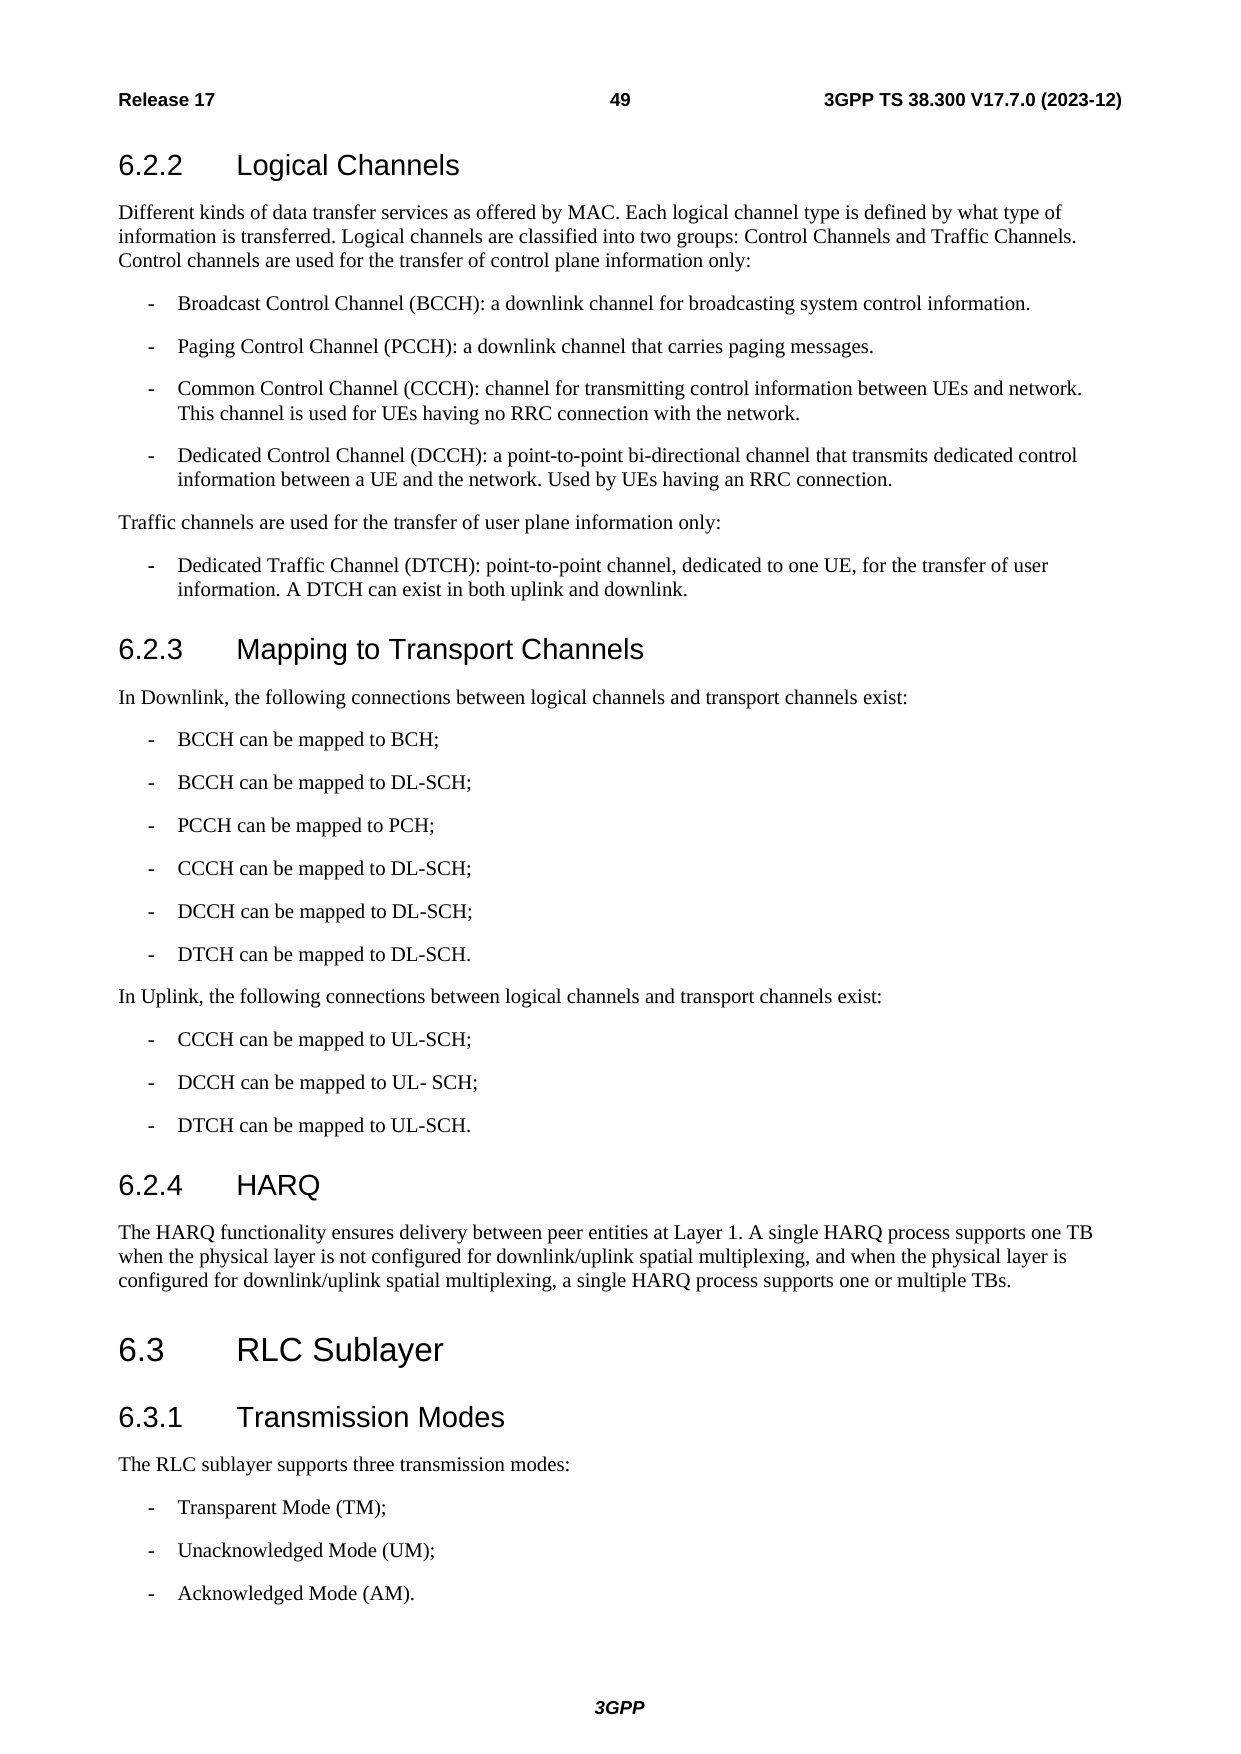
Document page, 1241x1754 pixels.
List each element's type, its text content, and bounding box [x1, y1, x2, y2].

subtitle 6.2.2 Logical Channels [118, 147, 1122, 181]
text - BCCH can be mapped to BCH; [148, 727, 1122, 751]
text The HARQ functionality ensures delivery between peer entities at Layer 1. A single HARQ process supports one TB when the physical layer is not configured for downlink/uplink spatial multiplexing, and when the physical layer is configured for downlink/uplink spatial multiplexing, a single HARQ process supports one or multiple TBs. [118, 1220, 1122, 1292]
subtitle 6.2.4 HARQ [118, 1168, 1122, 1202]
text - CCCH can be mapped to DL-SCH; [148, 856, 1122, 880]
text - CCCH can be mapped to UL-SCH; [148, 1027, 1122, 1051]
text Different kinds of data transfer services as offered by MAC. Each logical channel type is defined by what type of information is transferred. Logical channels are classified into two groups: Control Channels and Traffic Channels. Control channels are used for the transfer of control plane information only: [118, 200, 1122, 272]
text - Dedicated Traffic Channel (DTCH): point-to-point channel, dedicated to one UE, for the transfer of user information. A DTCH can exist in both uplink and downlink. [148, 553, 1122, 601]
text - DTCH can be mapped to UL-SCH. [148, 1113, 1122, 1137]
text - DTCH can be mapped to DL-SCH. [148, 941, 1122, 966]
text - DCCH can be mapped to DL-SCH; [148, 899, 1122, 923]
subtitle 6.2.3 Mapping to Transport Channels [118, 632, 1122, 666]
text - Unacknowledged Mode (UM); [148, 1538, 1122, 1562]
text - Common Control Channel (CCCH): channel for transmitting control information between UEs and network. This channel is used for UEs having no RRC connection with the network. [148, 376, 1122, 424]
text - BCCH can be mapped to DL-SCH; [148, 770, 1122, 794]
subtitle 6.3 RLC Sublayer [118, 1330, 1122, 1368]
text - PCCH can be mapped to PCH; [148, 813, 1122, 837]
text The RLC sublayer supports three transmission modes: [118, 1452, 1122, 1476]
text In Uplink, the following connections between logical channels and transport channels exist: [118, 984, 1122, 1008]
text - Broadcast Control Channel (BCCH): a downlink channel for broadcasting system control information. [148, 291, 1122, 315]
subtitle 6.3.1 Transmission Modes [118, 1400, 1122, 1433]
text - Dedicated Control Channel (DCCH): a point-to-point bi-directional channel that transmits dedicated control information between a UE and the network. Used by UEs having an RRC connection. [148, 443, 1122, 491]
text - DCCH can be mapped to UL- SCH; [148, 1070, 1122, 1094]
text - Acknowledged Mode (AM). [148, 1580, 1122, 1604]
text - Paging Control Channel (PCCH): a downlink channel that carries paging messages. [148, 333, 1122, 358]
text Traffic channels are used for the transfer of user plane information only: [118, 510, 1122, 534]
text In Downlink, the following connections between logical channels and transport channels exist: [118, 684, 1122, 709]
text - Transparent Mode (TM); [148, 1495, 1122, 1519]
